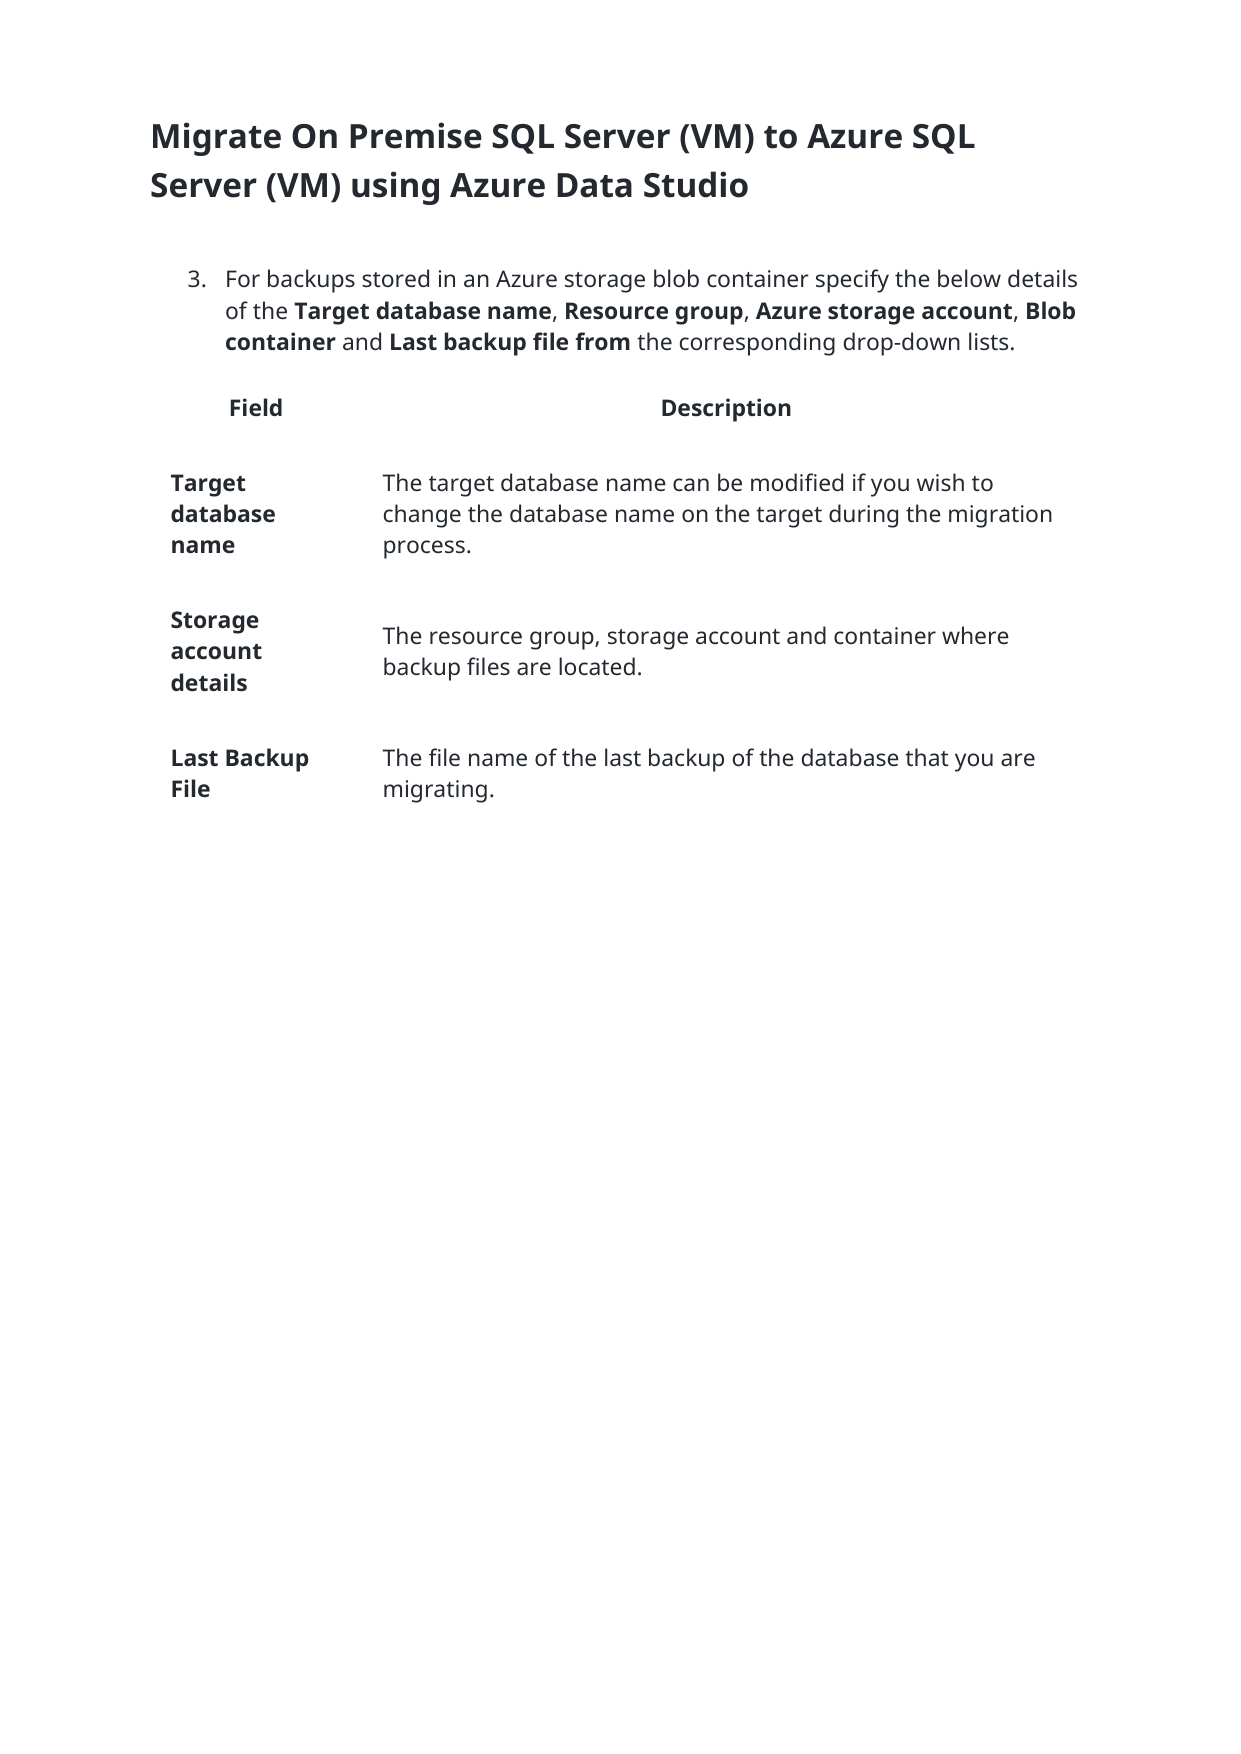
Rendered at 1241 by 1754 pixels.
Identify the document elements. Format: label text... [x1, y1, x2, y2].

list For backups stored in an Azure storage blob container specify the below details of the Target database name, Resource group, Azure storage account, Blob container and Last backup file from the corresponding drop-down lists. [187, 263, 1090, 357]
table_cell The resource group, storage account and container where backup files are located. [362, 595, 1090, 732]
table_cell The target database name can be modified if you wish to change the database name on the target during the migration process. [362, 457, 1090, 595]
table_cell The file name of the last backup of the database that you are migrating. [362, 732, 1090, 838]
table_cell Last Backup File [150, 732, 362, 838]
table_cell Target database name [150, 457, 362, 595]
table_header Field [150, 382, 362, 457]
table_header Description [362, 382, 1090, 457]
table_cell Storage account details [150, 595, 362, 732]
